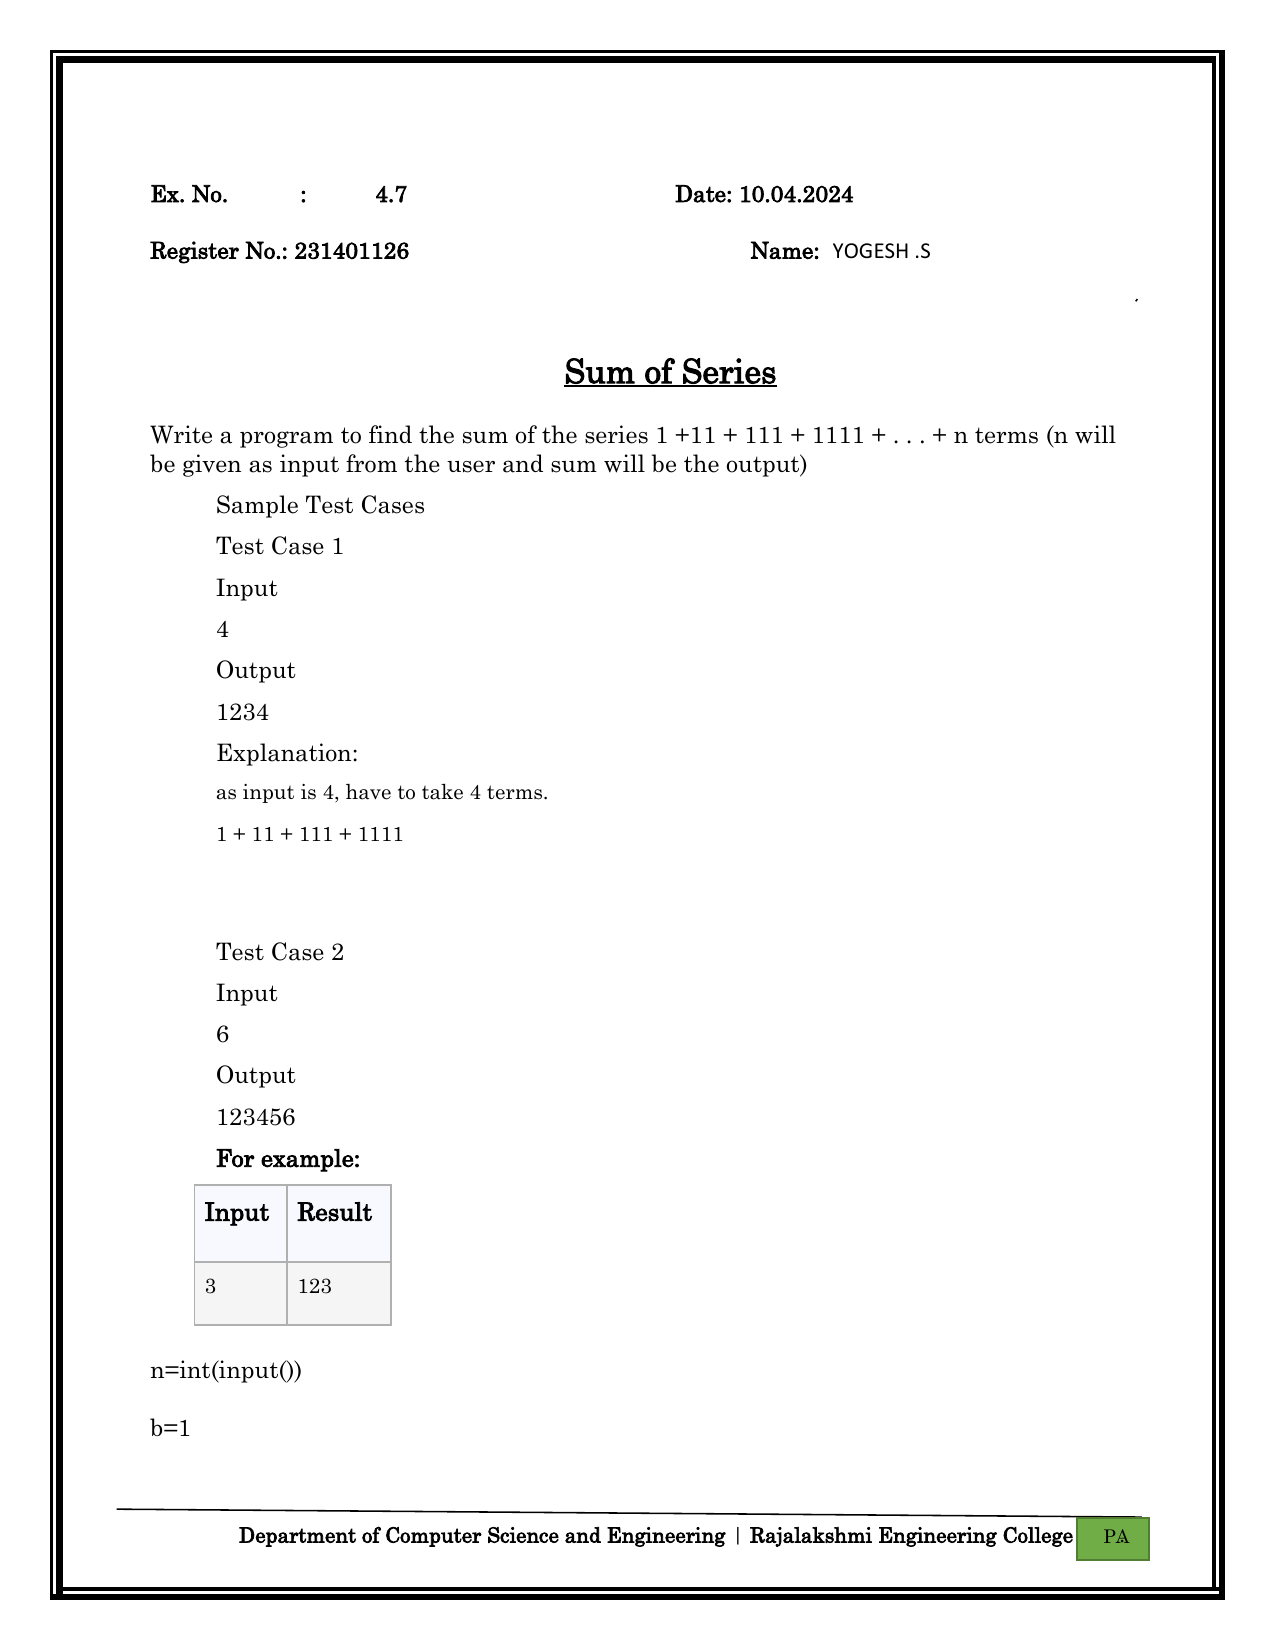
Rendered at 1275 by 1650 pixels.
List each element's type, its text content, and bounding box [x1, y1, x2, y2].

text Ex. No. : 4.7 Date: 10.04.2024 [150, 179, 1125, 207]
text Input [216, 572, 1125, 601]
text 1234 [216, 696, 1125, 725]
text Register No.: 231401126 Name: YOGESH .S [150, 236, 1125, 264]
text Test Case 1 [216, 531, 1125, 560]
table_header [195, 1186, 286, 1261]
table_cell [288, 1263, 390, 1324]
text Sample Test Cases [216, 490, 1125, 518]
text Output [216, 655, 1125, 684]
text b=1 [150, 1413, 1125, 1442]
text as input is 4, have to take 4 terms. [216, 779, 1125, 804]
text For example: [216, 1143, 1125, 1172]
text 4 [216, 614, 1125, 643]
text Test Case 2 [216, 936, 1125, 965]
text 123456 [216, 1102, 1125, 1131]
text 6 [216, 1019, 1125, 1048]
text 1 + 11 + 111 + 1111 [216, 821, 1125, 846]
text n=int(input()) [150, 1355, 1125, 1384]
text Input [216, 978, 1125, 1006]
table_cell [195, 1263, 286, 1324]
text Write a program to find the sum of the series 1 +11 + 111 + 1111 + . . . + n terms (n will be given as input from the user and sum will be the output) [150, 419, 1125, 477]
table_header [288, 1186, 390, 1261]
text Sum of Series [216, 350, 1125, 390]
text Explanation: [216, 738, 1125, 767]
text Output [216, 1060, 1125, 1089]
